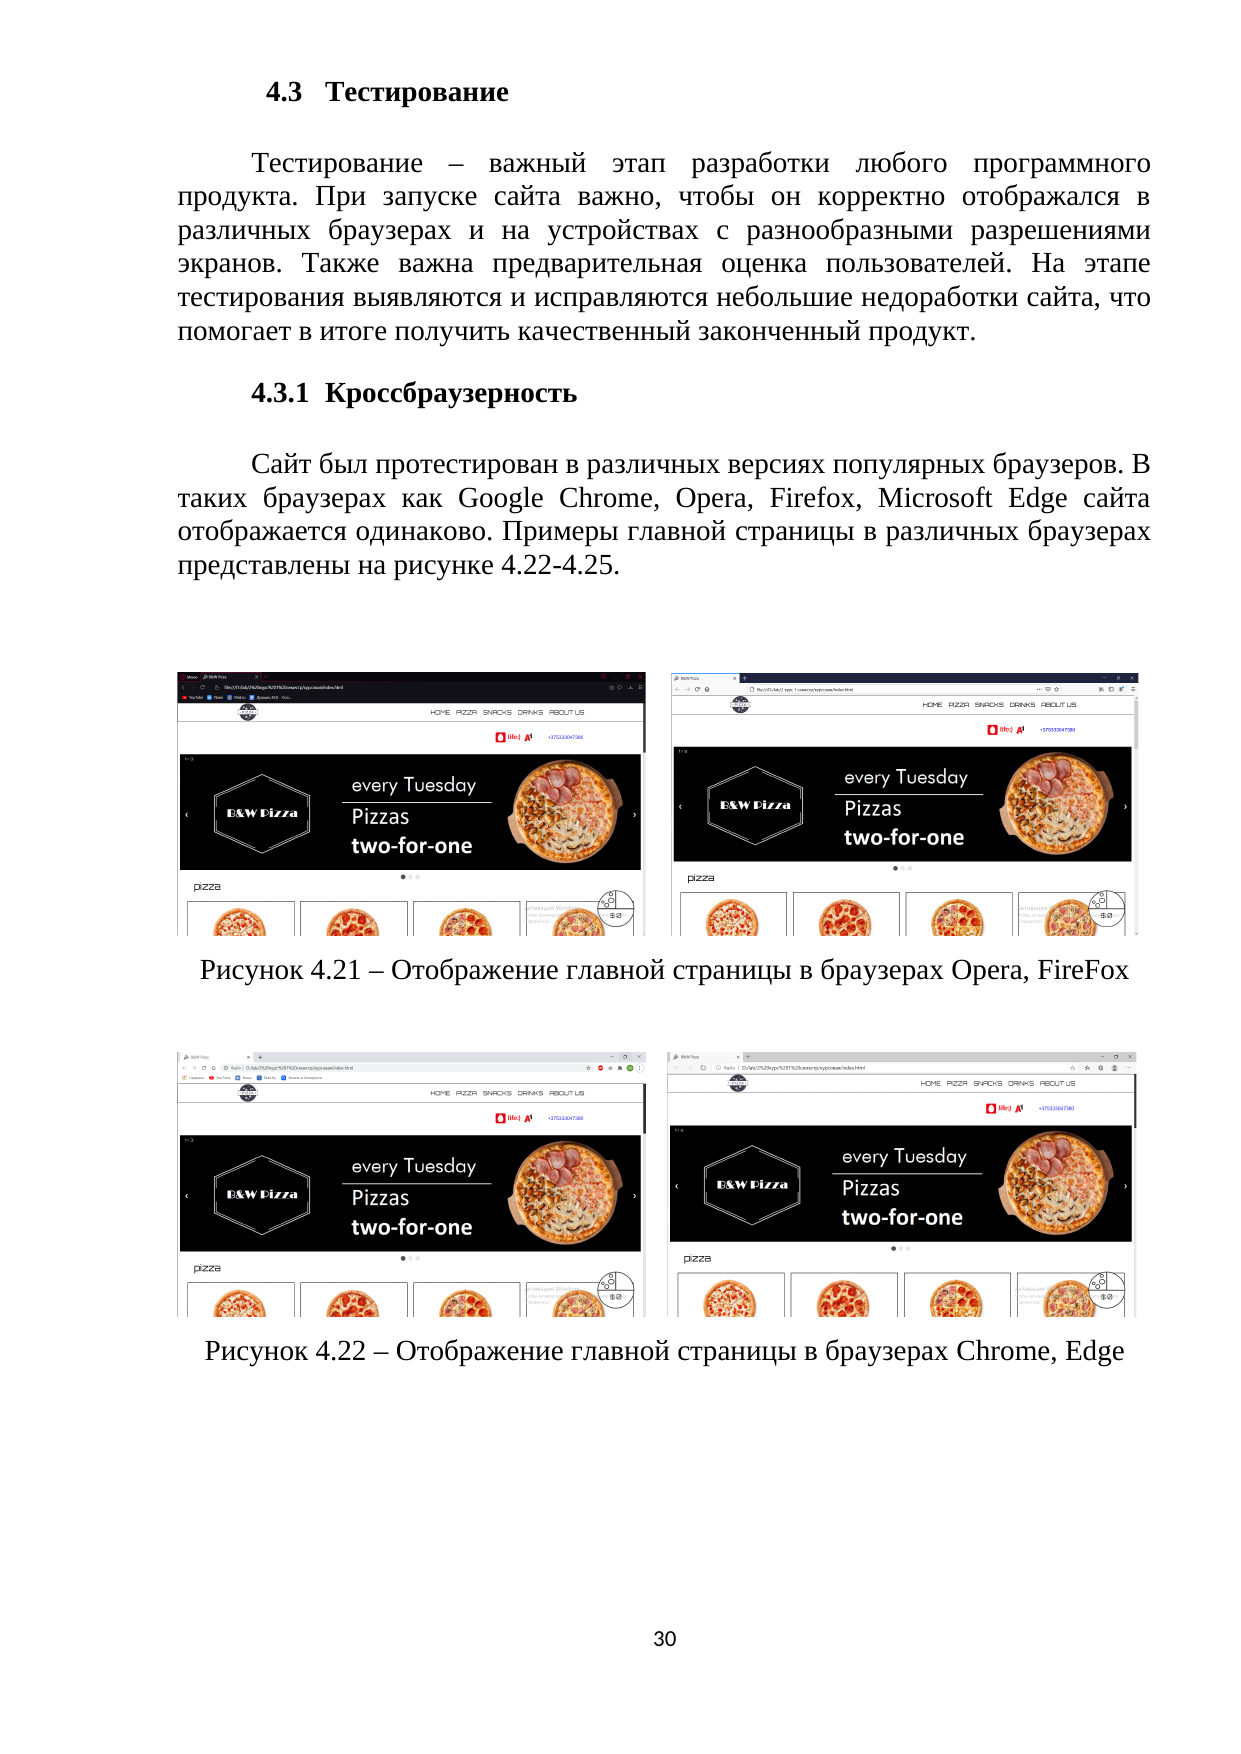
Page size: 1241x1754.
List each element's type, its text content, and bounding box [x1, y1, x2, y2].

subtitle Кроссбраузерность [177, 375, 1152, 409]
text Рисунок 4.22 – Отображение главной страницы в браузерах Chrome, Edge [177, 1333, 1152, 1367]
text Рисунок 4.21 – Отображение главной страницы в браузерах Opera, FireFox [177, 952, 1152, 986]
picture [667, 1052, 1137, 1317]
text Сайт был протестирован в различных версиях популярных браузеров. В таких браузерах как Google Chrome, Opera, Firefox, Microsoft Edge сайта отображается одинаково. Примеры главной страницы в различных браузерах представлены на рисунке 4.22-4.25. [177, 446, 1152, 581]
subtitle Тестирование [177, 74, 1152, 107]
picture [671, 673, 1139, 936]
text Тестирование – важный этап разработки любого программного продукта. При запуске сайта важно, чтобы он корректно отображался в различных браузерах и на устройствах с разнообразными разрешениями экранов. Также важна предварительная оценка пользователей. На этапе тестирования выявляются и исправляются небольшие недоработки сайта, что помогает в итоге получить качественный законченный продукт. [177, 145, 1152, 346]
picture [177, 672, 646, 936]
picture [177, 1052, 646, 1317]
